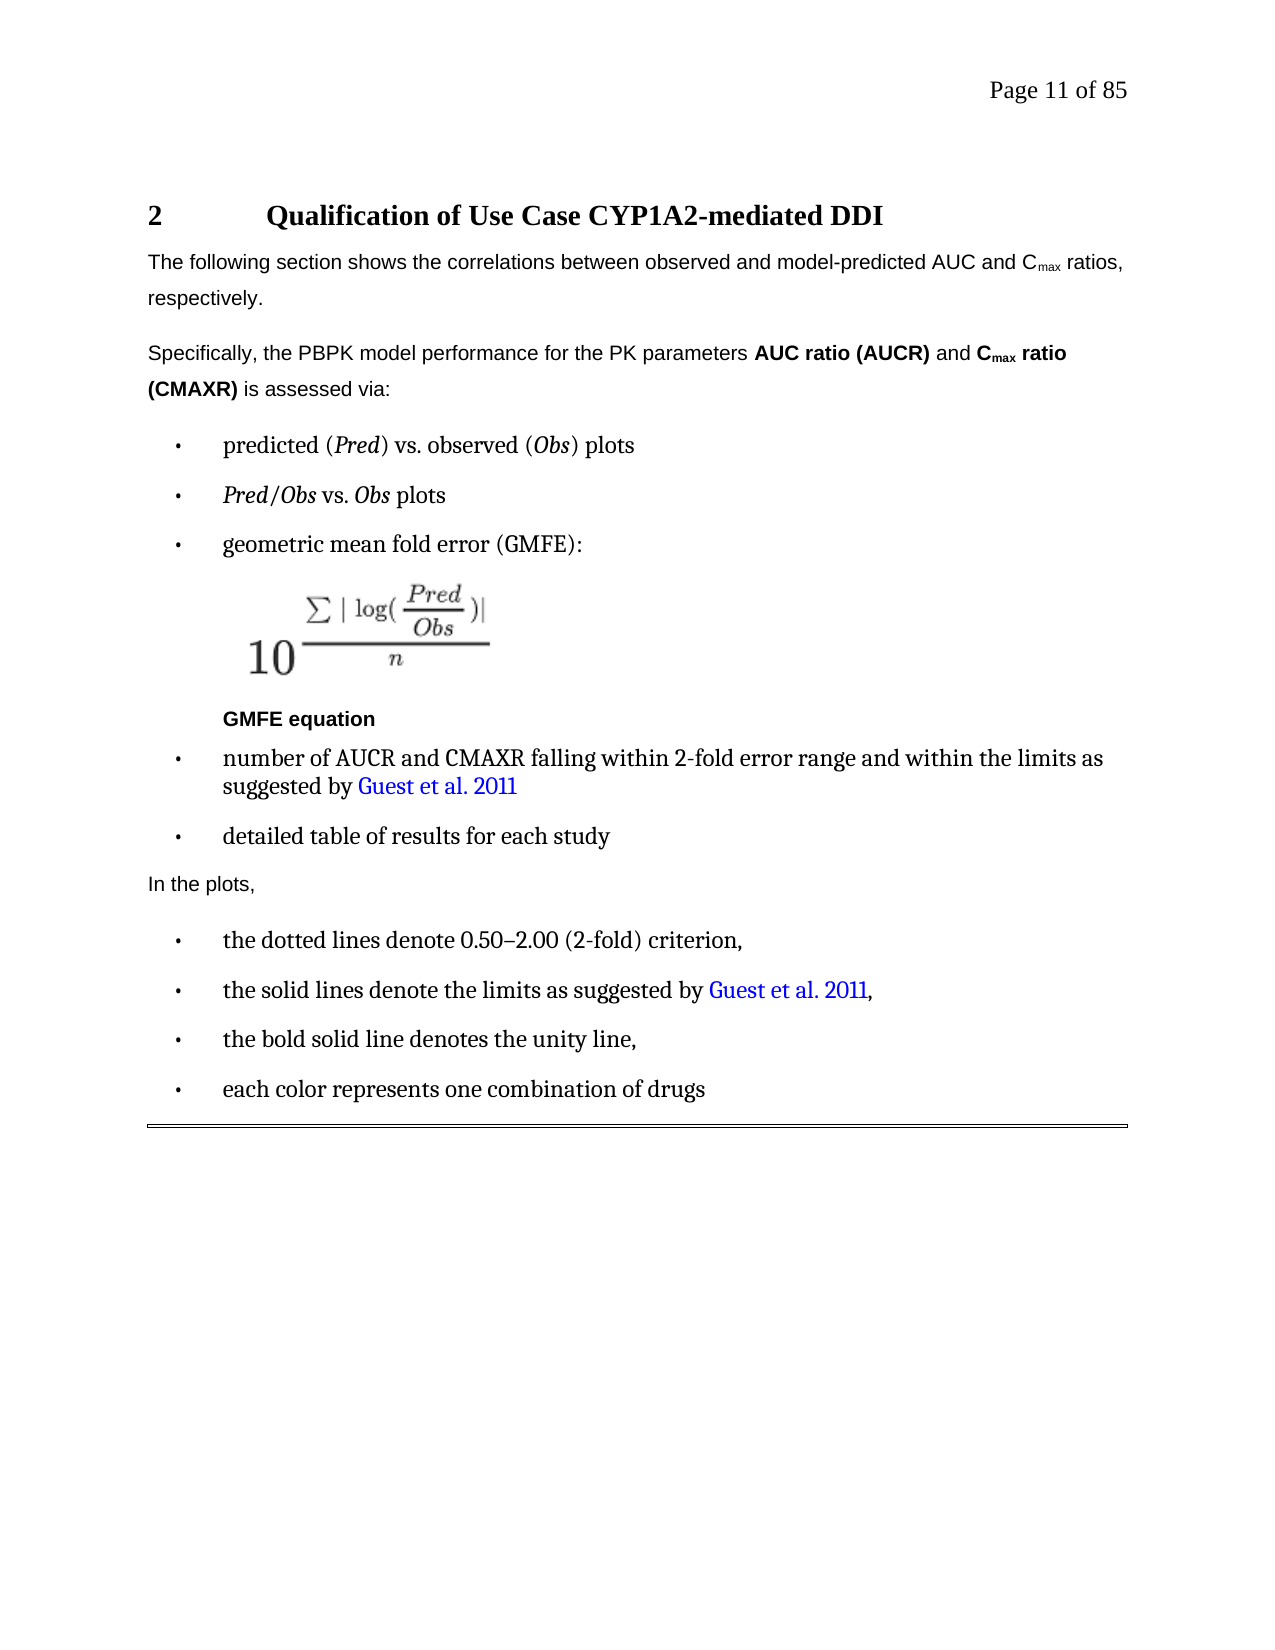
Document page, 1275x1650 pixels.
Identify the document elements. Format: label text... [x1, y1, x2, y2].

list the solid lines denote the limits as suggested by Guest et al. 2011, [173, 976, 1127, 1004]
list Pred/Obs vs. Obs plots [173, 481, 1127, 509]
picture [241, 580, 498, 680]
list each color represents one combination of drugs [173, 1075, 1127, 1103]
list detailed table of results for each study [173, 822, 1127, 851]
list geometric mean fold error (GMFE): [173, 530, 1127, 559]
list GMFE equation [173, 707, 1127, 731]
list predicted (Pred) vs. observed (Obs) plots [173, 431, 1127, 460]
text The following section shows the correlations between observed and model-predicted AUC and Cmax ratios, respectively. [148, 250, 1127, 310]
list the bold solid line denotes the unity line, [173, 1025, 1127, 1054]
list the dotted lines denote 0.50–2.00 (2-fold) criterion, [173, 926, 1127, 955]
list number of AUCR and CMAXR falling within 2-fold error range and within the limits as suggested by Guest et al. 2011 [173, 743, 1127, 801]
text In the plots, [148, 871, 1127, 895]
subtitle Qualification of Use Case CYP1A2-mediated DDI [148, 198, 1127, 231]
text Specifically, the PBPK model performance for the PK parameters AUC ratio (AUCR) and Cmax ratio (CMAXR) is assessed via: [148, 341, 1127, 400]
